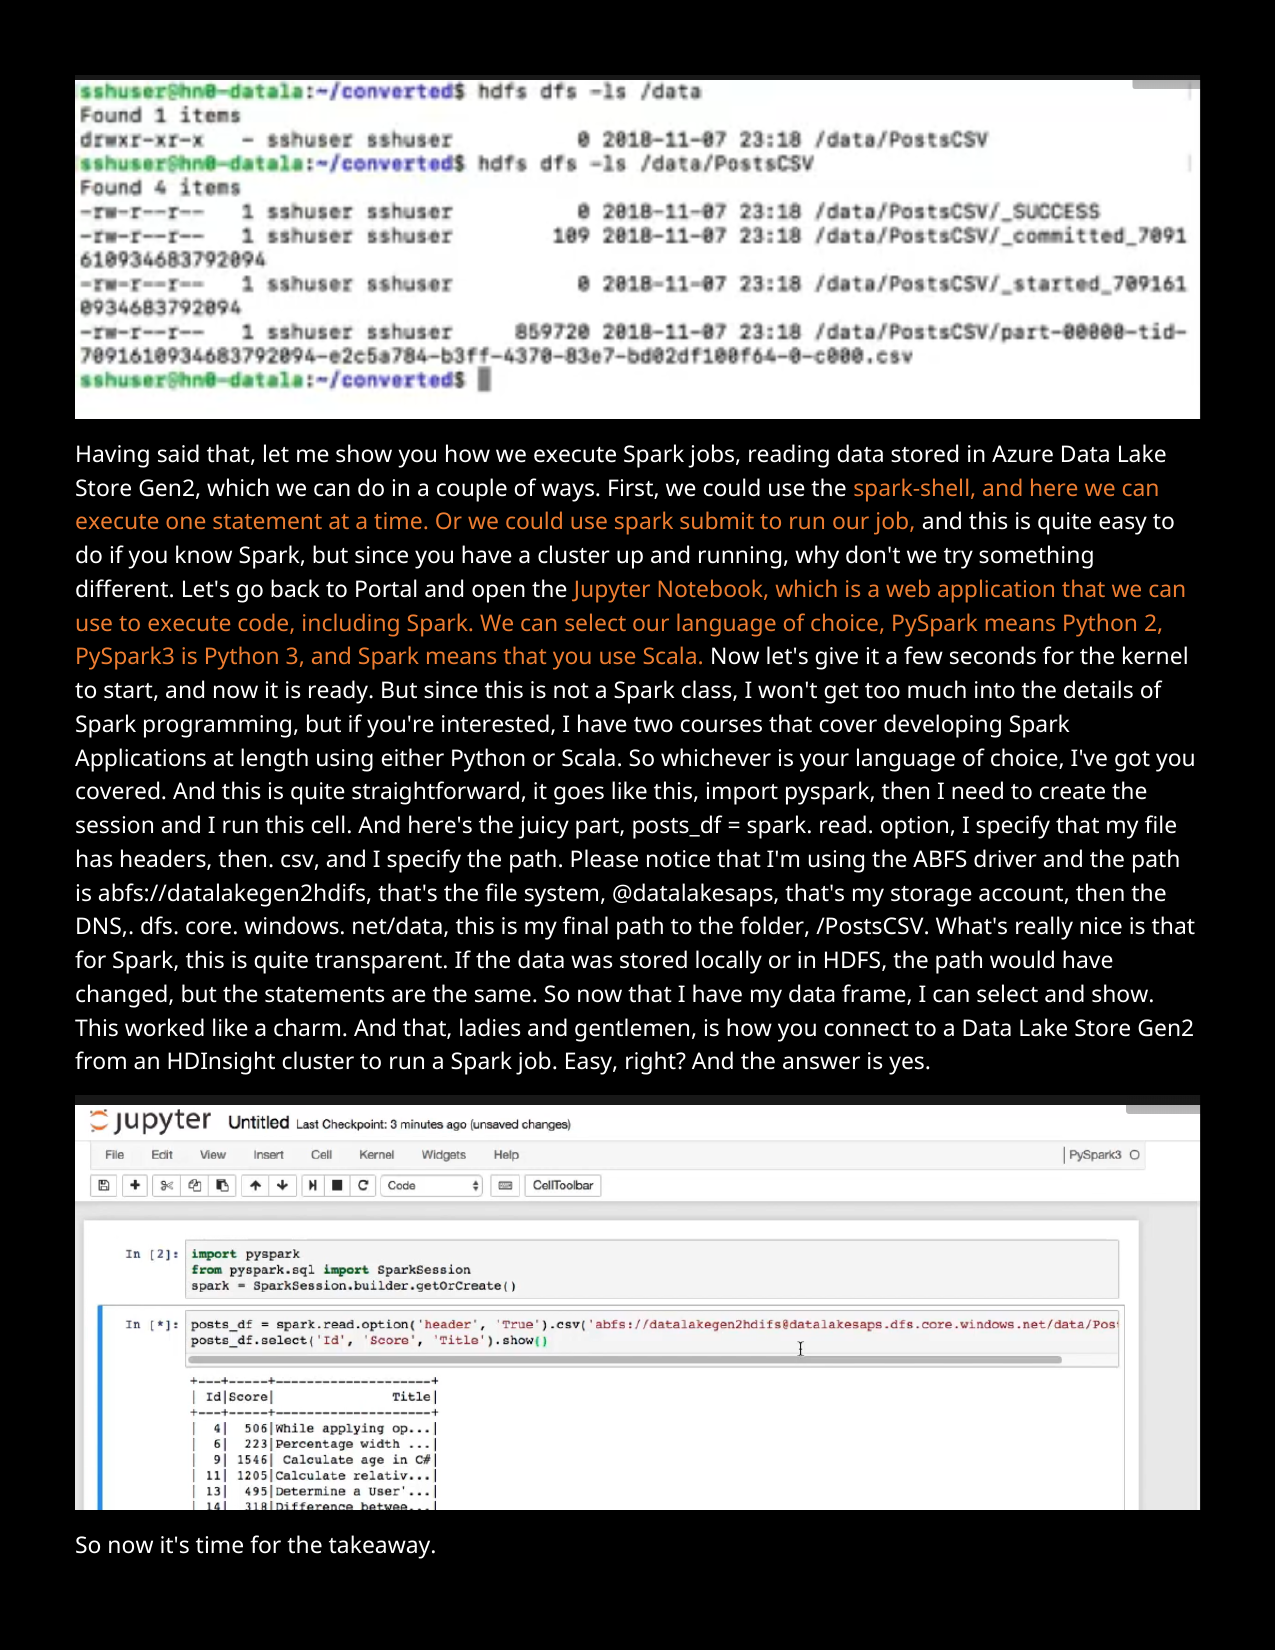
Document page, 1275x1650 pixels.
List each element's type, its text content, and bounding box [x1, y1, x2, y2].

picture [75, 1095, 1200, 1510]
picture [75, 75, 1200, 419]
text Having said that, let me show you how we execute Spark jobs, reading data stored in Azure Data Lake Store Gen2, which we can do in a couple of ways. First, we could use the spark-shell, and here we can execute one statement at a time. Or we could use spark submit to run our job, and this is quite easy to do if you know Spark, but since you have a cluster up and running, why don't we try something different. Let's go back to Portal and open the Jupyter Notebook, which is a web application that we can use to execute code, including Spark. We can select our language of choice, PySpark means Python 2, PySpark3 is Python 3, and Spark means that you use Scala. Now let's give it a few seconds for the kernel to start, and now it is ready. But since this is not a Spark class, I won't get too much into the details of Spark programming, but if you're interested, I have two courses that cover developing Spark Applications at length using either Python or Scala. So whichever is your language of choice, I've got you covered. And this is quite straightforward, it goes like this, import pyspark, then I need to create the session and I run this cell. And here's the juicy part, posts_df = spark. read. option, I specify that my file has headers, then. csv, and I specify the path. Please notice that I'm using the ABFS driver and the path is abfs://datalakegen2hdifs, that's the file system, @datalakesaps, that's my storage account, then the DNS,. dfs. core. windows. net/data, this is my final path to the folder, /PostsCSV. What's really nice is that for Spark, this is quite transparent. If the data was stored locally or in HDFS, the path would have changed, but the statements are the same. So now that I have my data frame, I can select and show. This worked like a charm. And that, ladies and gentlemen, is how you connect to a Data Lake Store Gen2 from an HDInsight cluster to run a Spark job. Easy, right? And the answer is yes. [75, 438, 1200, 1077]
text So now it's time for the takeaway. [75, 1528, 1200, 1560]
